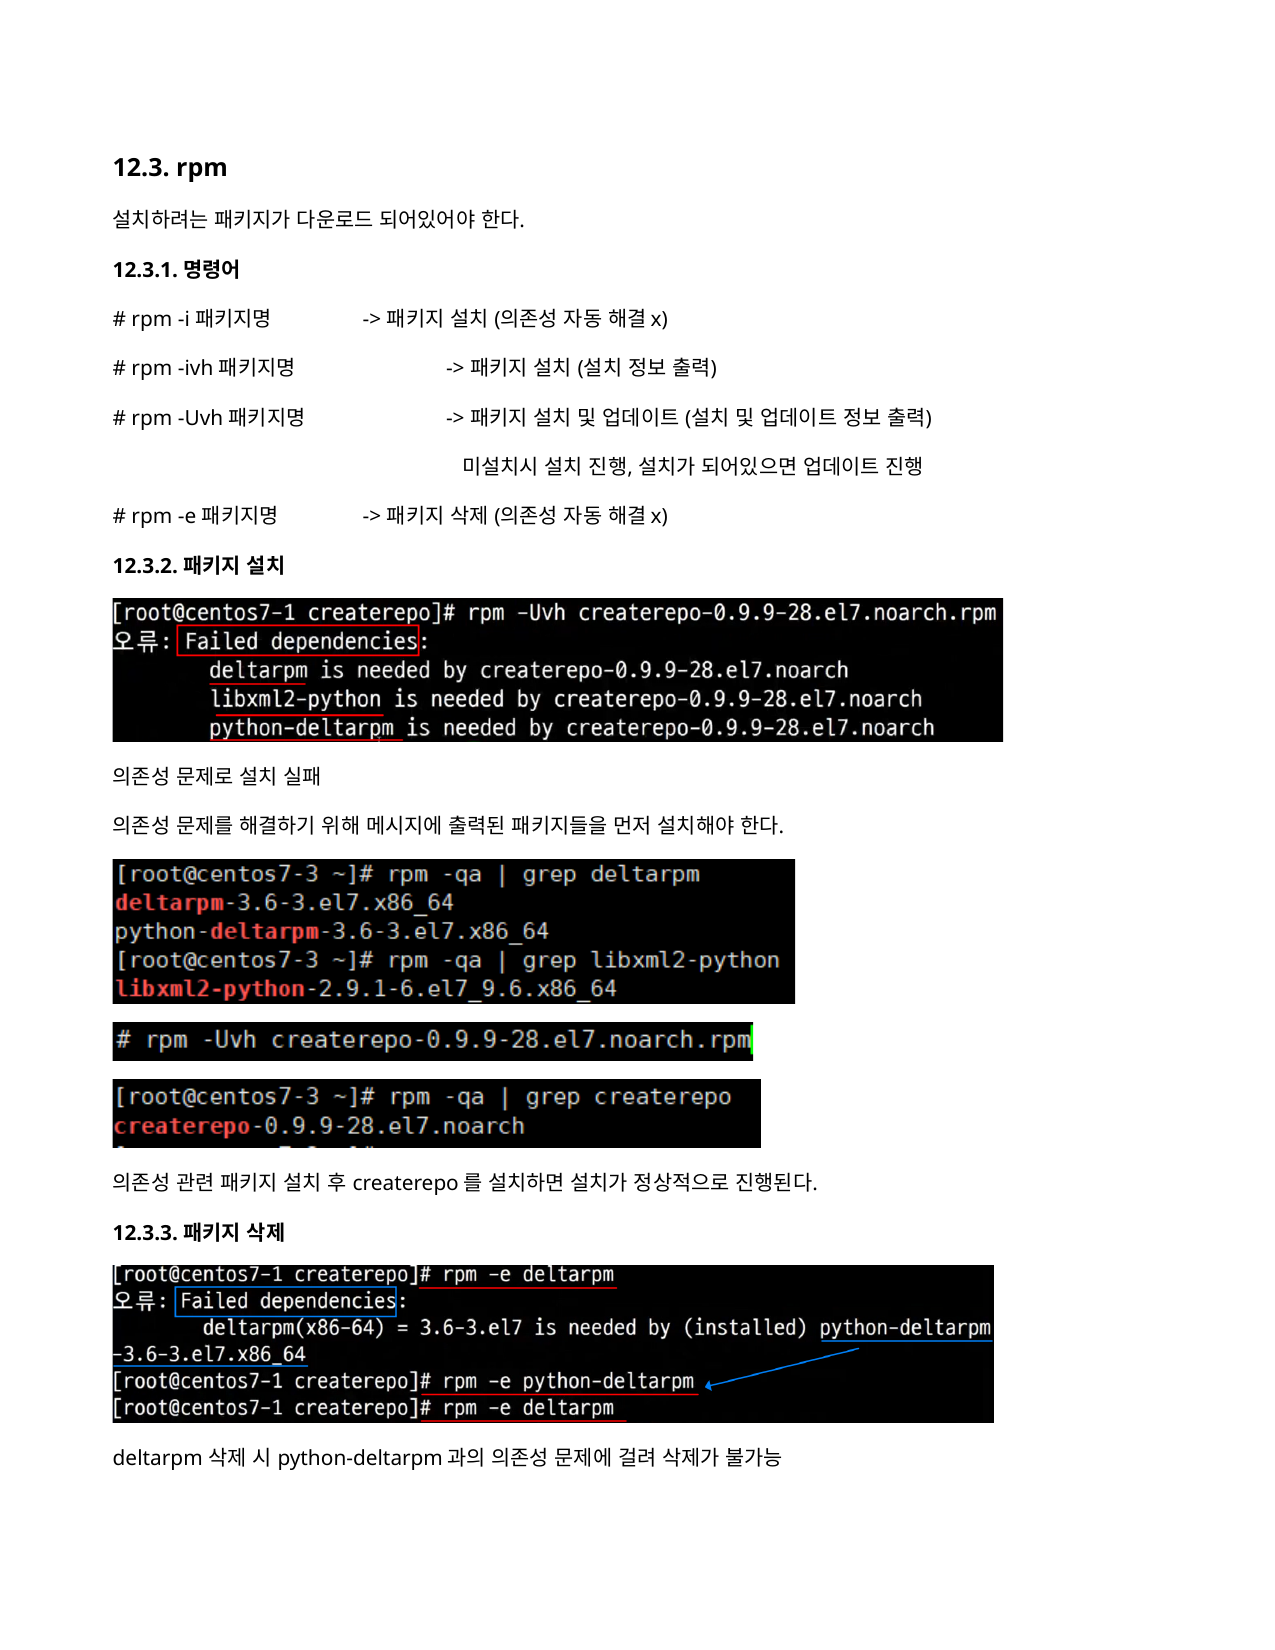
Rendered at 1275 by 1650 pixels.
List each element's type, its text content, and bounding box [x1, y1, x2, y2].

text 12.3.2. 패키지 설치 [112, 549, 1162, 579]
text 의존성 관련 패키지 설치 후 createrepo를 설치하면 설치가 정상적으로 진행된다. [112, 1167, 1162, 1197]
text # rpm -ivh 패키지명 -> 패키지 설치 (설치 정보 출력) [112, 352, 1162, 382]
text 설치하려는 패키지가 다운로드 되어있어야 한다. [112, 203, 1162, 234]
picture [112, 1079, 761, 1148]
picture [112, 598, 1004, 742]
text # rpm -e 패키지명 -> 패키지 삭제 (의존성 자동 해결x) [112, 500, 1162, 530]
text 의존성 문제로 설치 실패 [112, 761, 1162, 791]
picture [112, 1265, 994, 1423]
text # rpm -Uvh 패키지명 -> 패키지 설치 및 업데이트 (설치 및 업데이트 정보 출력) [112, 401, 1162, 431]
text 의존성 문제를 해결하기 위해 메시지에 출력된 패키지들을 먼저 설치해야 한다. [112, 810, 1162, 840]
text 12.3.3. 패키지 삭제 [112, 1216, 1162, 1246]
subtitle 12.3. rpm [112, 150, 1162, 184]
text 미설치시 설치 진행, 설치가 되어있으면 업데이트 진행 [112, 450, 1162, 481]
text # rpm -i 패키지명 -> 패키지 설치 (의존성 자동 해결x) [112, 302, 1162, 332]
picture [112, 859, 796, 1004]
picture [112, 1022, 754, 1061]
text 12.3.1. 명령어 [112, 253, 1162, 283]
text deltarpm 삭제 시 python-deltarpm과의 의존성 문제에 걸려 삭제가 불가능 [112, 1442, 1162, 1472]
